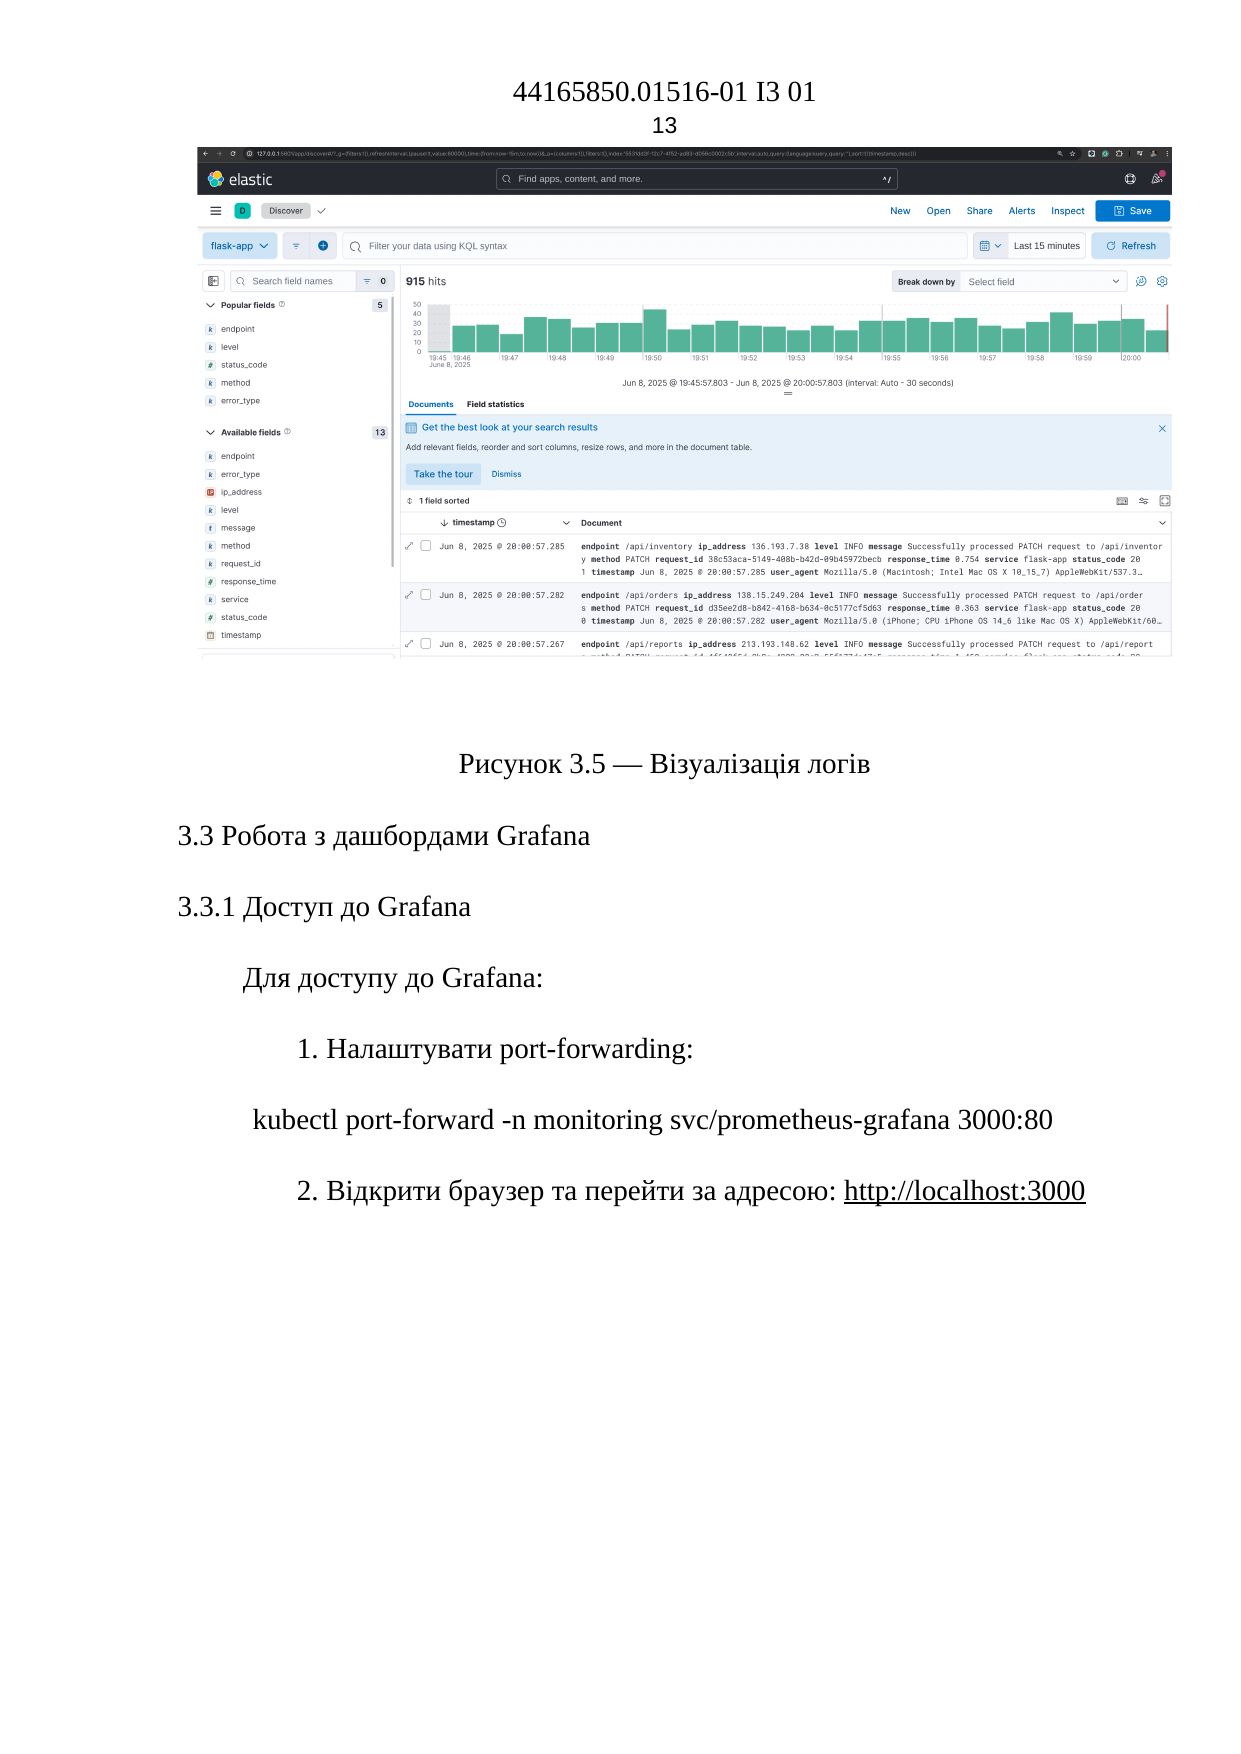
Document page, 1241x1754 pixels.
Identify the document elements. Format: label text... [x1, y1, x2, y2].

text Для доступу до Grafana: [177, 960, 1152, 993]
subtitle 3.3.1 Доступ до Grafana [177, 889, 1152, 922]
subtitle 3.3 Робота з дашбордами Grafana [177, 818, 1152, 851]
list kubectl port-forward -n monitoring svc/prometheus-grafana 3000:80 [252, 1102, 1152, 1136]
picture [197, 147, 1172, 659]
list Налаштувати port-forwarding: [297, 1031, 1152, 1064]
list Відкрити браузер та перейти за адресою: http://localhost:3000 [297, 1173, 1152, 1207]
list Рисунок 3.5 — Візуалізація логів [177, 746, 1152, 780]
